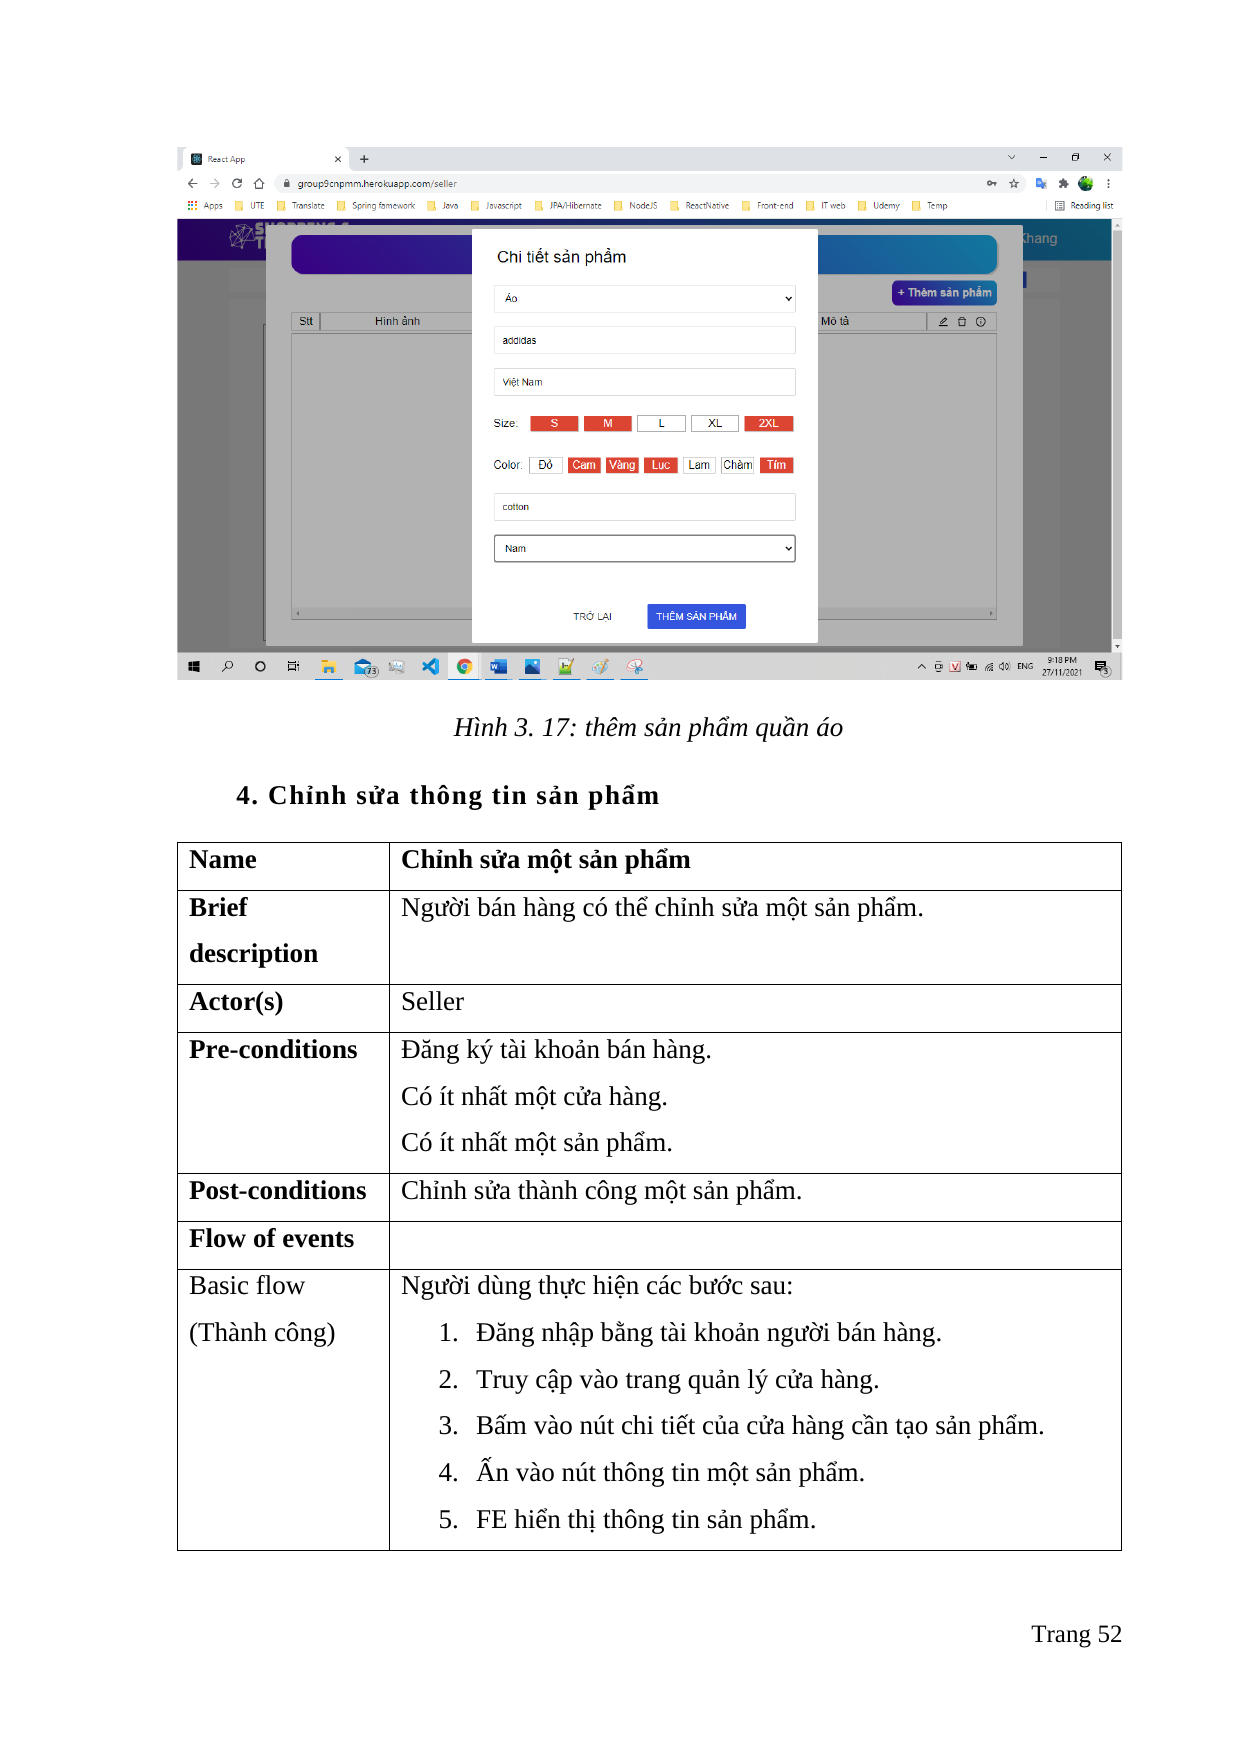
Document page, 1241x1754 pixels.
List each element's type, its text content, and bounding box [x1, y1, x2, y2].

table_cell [178, 1270, 389, 1549]
subtitle 4. Chỉnh sửa thông tin sản phẩm [236, 779, 1122, 810]
table_cell Pre-conditions [178, 1033, 389, 1173]
table_cell Người bán hàng có thể chỉnh sửa một sản phẩm. [390, 891, 1121, 984]
table_cell Flow of events [178, 1222, 389, 1268]
table_cell Brief description [178, 891, 389, 984]
table_cell [390, 1222, 1121, 1268]
table_header Chỉnh sửa một sản phẩm [390, 843, 1121, 890]
picture [177, 147, 1123, 680]
table_header Name [178, 843, 389, 890]
table_cell Post-conditions [178, 1174, 389, 1221]
table_cell Seller [390, 985, 1121, 1032]
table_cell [390, 1270, 1121, 1549]
table_cell Actor(s) [178, 985, 389, 1032]
table_cell Đăng ký tài khoản bán hàng. Có ít nhất một cửa hàng. Có ít nhất một sản phẩm. [390, 1033, 1121, 1173]
table_cell Chỉnh sửa thành công một sản phẩm. [390, 1174, 1121, 1221]
text Hình 3. : thêm sản phẩm quần áo [177, 711, 1122, 742]
